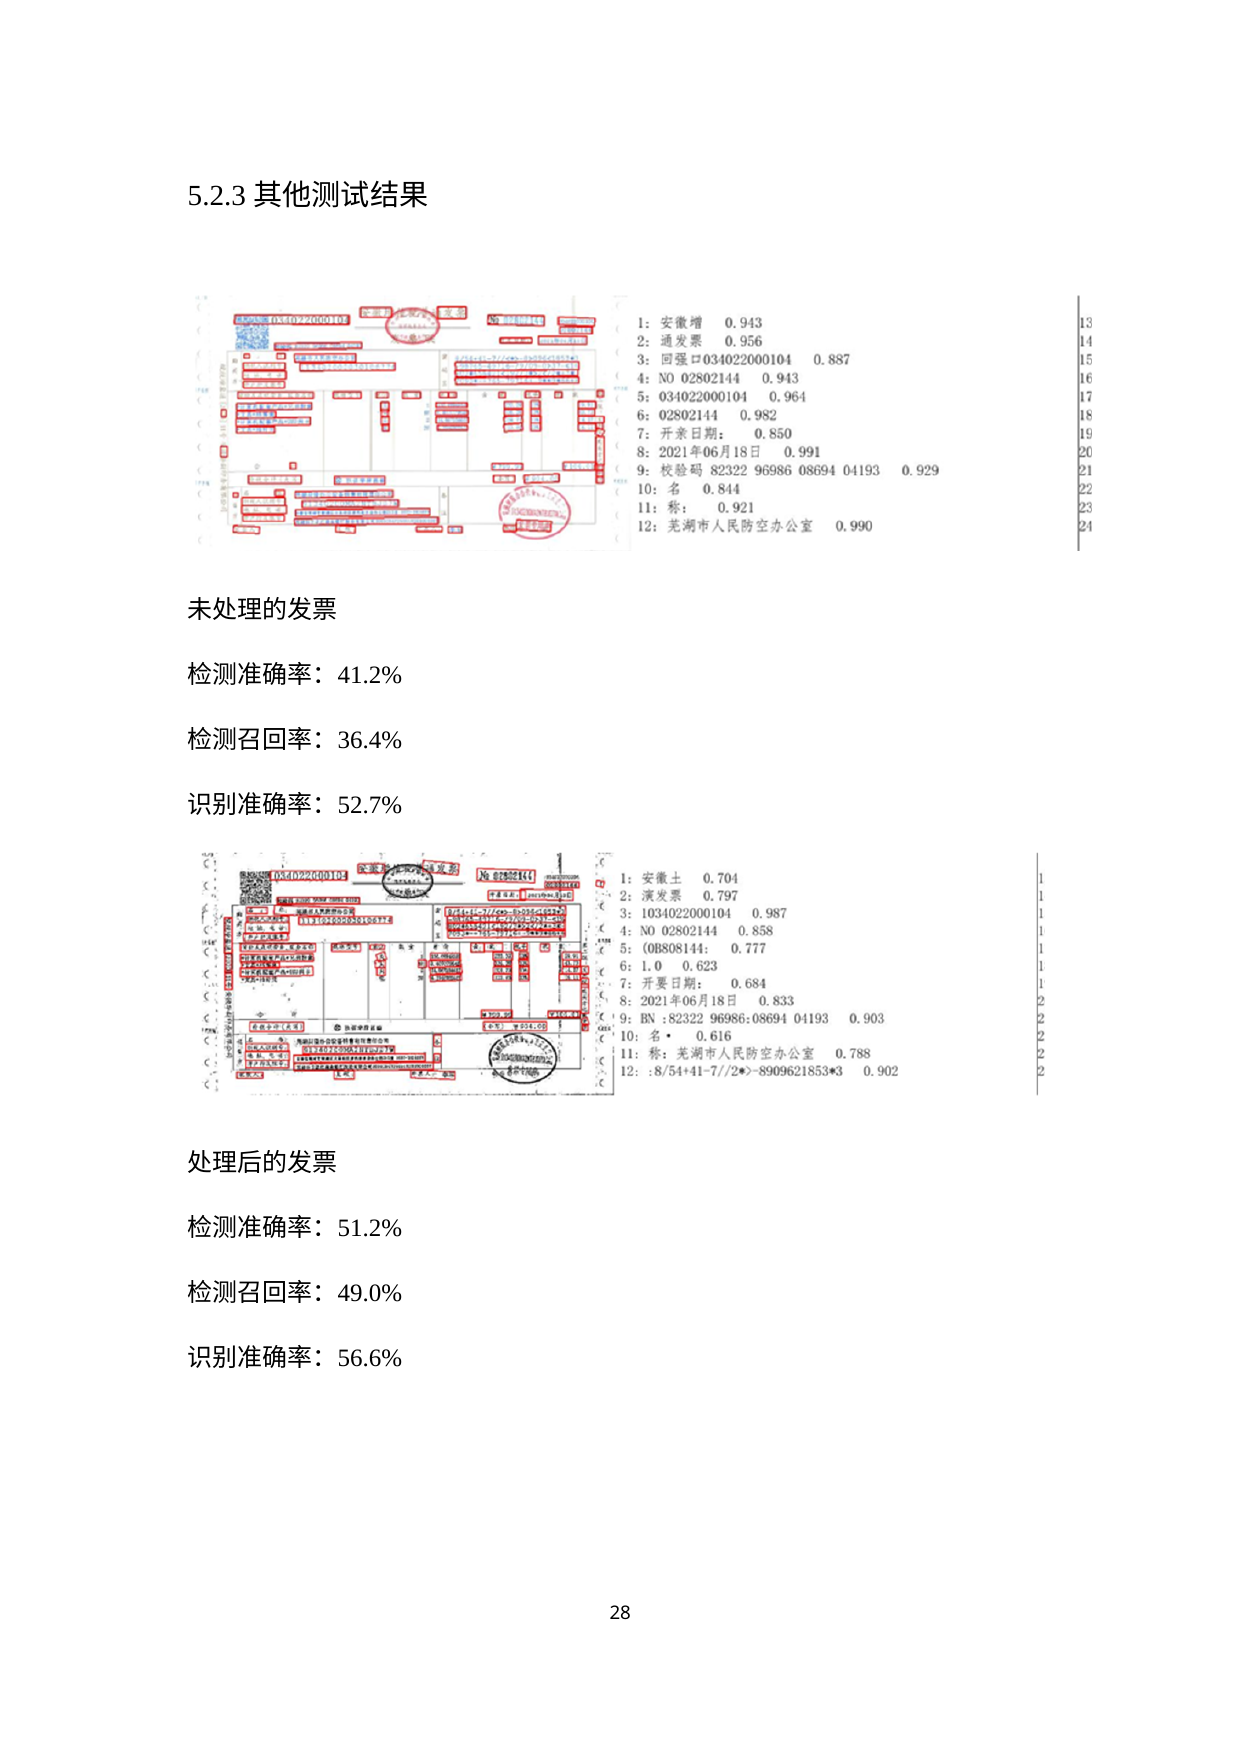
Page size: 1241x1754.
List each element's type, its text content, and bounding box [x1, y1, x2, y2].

picture [187, 835, 1045, 1101]
text 检测准确率：51.2% [187, 1193, 1053, 1258]
text 未处理的发票 [187, 575, 1053, 640]
picture [187, 282, 1092, 551]
text 检测召回率：49.0% [187, 1258, 1053, 1323]
text 检测召回率：36.4% [187, 705, 1053, 770]
text 处理后的发票 [187, 1128, 1053, 1193]
text 检测准确率：41.2% [187, 640, 1053, 705]
text 识别准确率：52.7% [187, 770, 1053, 835]
subtitle 5.2.3 其他测试结果 [187, 160, 1053, 225]
text 识别准确率：56.6% [187, 1323, 1053, 1388]
